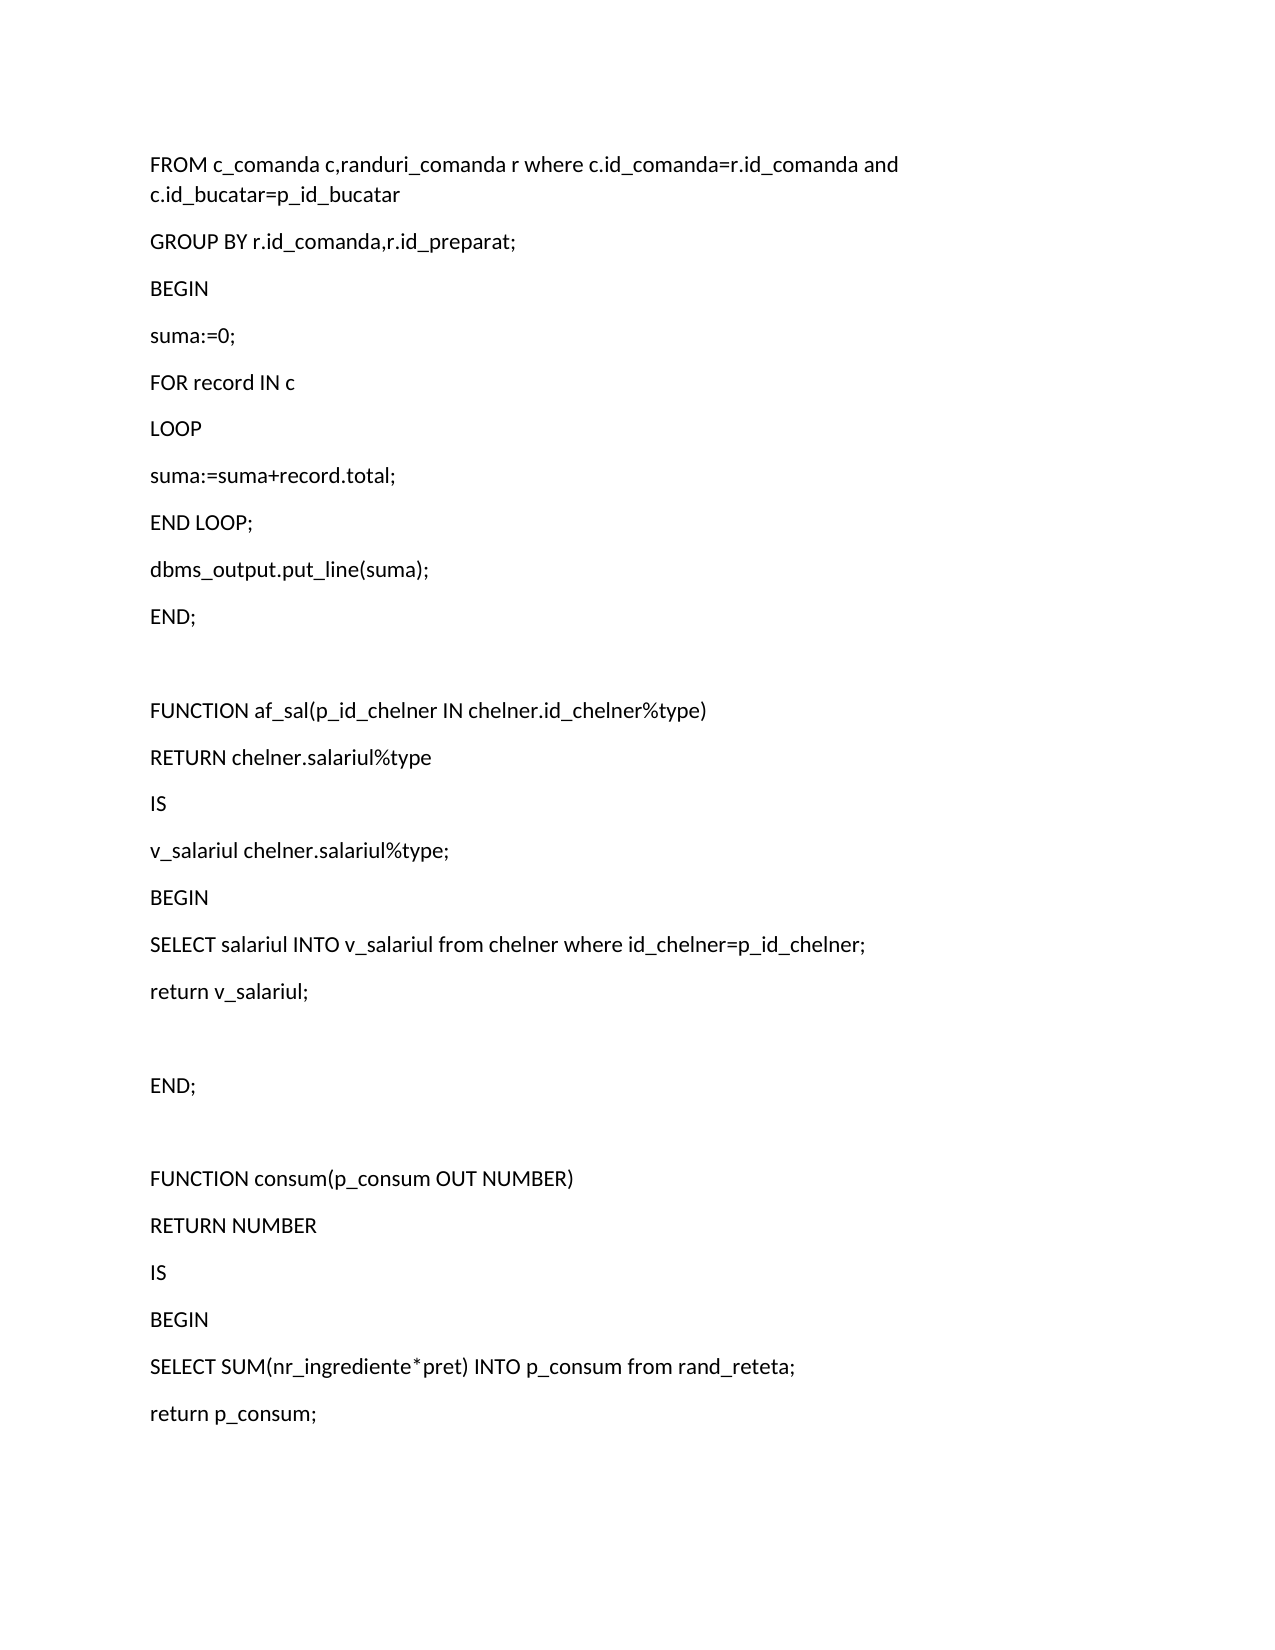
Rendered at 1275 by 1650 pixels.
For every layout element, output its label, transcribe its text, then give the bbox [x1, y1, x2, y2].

text GROUP BY r.id_comanda,r.id_preparat; [150, 227, 1125, 255]
text dbms_output.put_line(suma); [150, 555, 1125, 583]
text BEGIN [150, 883, 1125, 911]
text SELECT SUM(nr_ingrediente*pret) INTO p_consum from rand_reteta; [150, 1352, 1125, 1380]
text END; [150, 1071, 1125, 1099]
text return p_consum; [150, 1399, 1125, 1427]
text return v_salariul; [150, 977, 1125, 1005]
text suma:=0; [150, 321, 1125, 349]
text FOR record IN c [150, 368, 1125, 396]
text RETURN chelner.salariul%type [150, 743, 1125, 771]
text suma:=suma+record.total; [150, 461, 1125, 489]
text RETURN NUMBER [150, 1211, 1125, 1239]
text IS [150, 1258, 1125, 1286]
text LOOP [150, 414, 1125, 443]
text FUNCTION consum(p_consum OUT NUMBER) [150, 1164, 1125, 1193]
text IS [150, 789, 1125, 818]
text SELECT salariul INTO v_salariul from chelner where id_chelner=p_id_chelner; [150, 930, 1125, 958]
text END LOOP; [150, 508, 1125, 536]
text BEGIN [150, 274, 1125, 302]
text v_salariul chelner.salariul%type; [150, 836, 1125, 864]
text FROM c_comanda c,randuri_comanda r where c.id_comanda=r.id_comanda and c.id_bucatar=p_id_bucatar [150, 150, 1125, 208]
text FUNCTION af_sal(p_id_chelner IN chelner.id_chelner%type) [150, 696, 1125, 724]
text END; [150, 602, 1125, 630]
text BEGIN [150, 1305, 1125, 1333]
